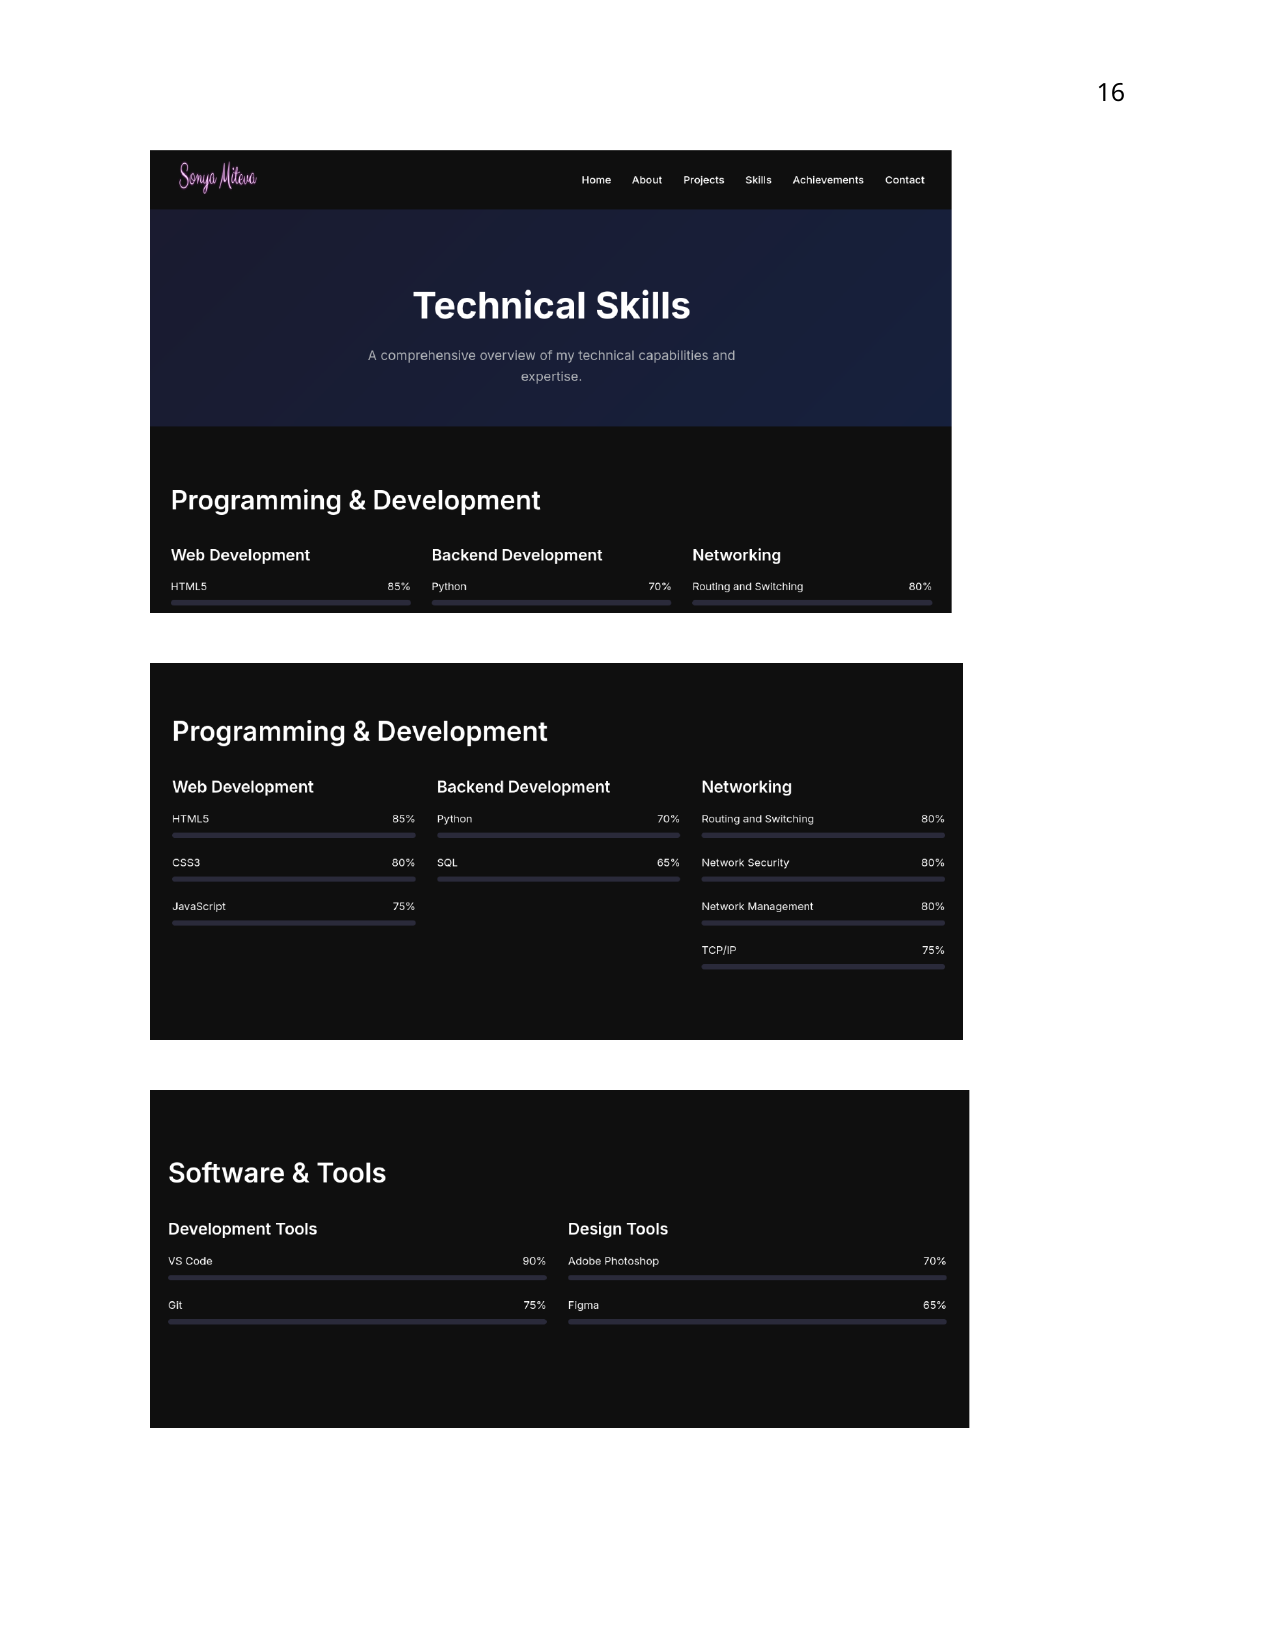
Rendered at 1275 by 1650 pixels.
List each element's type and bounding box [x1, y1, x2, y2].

picture [150, 150, 952, 613]
picture [150, 1090, 970, 1428]
picture [150, 663, 963, 1040]
